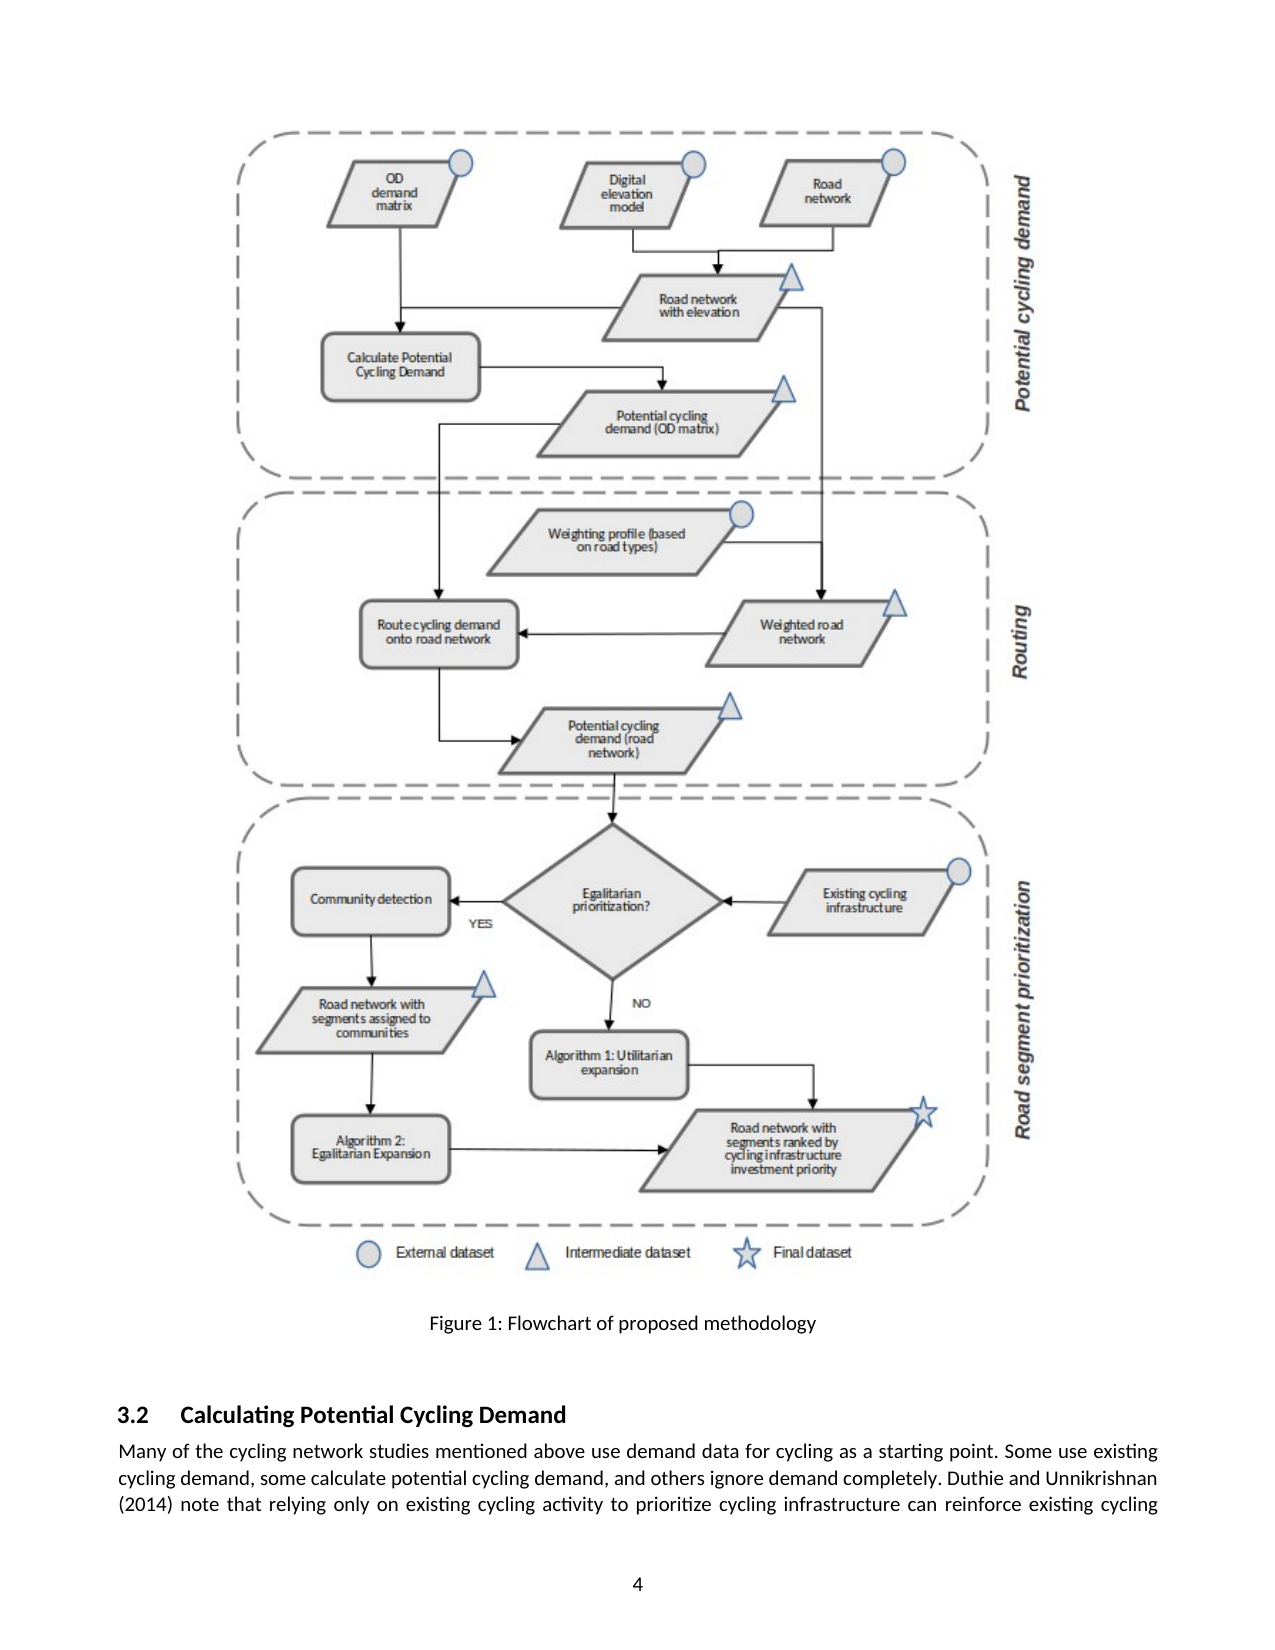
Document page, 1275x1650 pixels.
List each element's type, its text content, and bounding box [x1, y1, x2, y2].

subtitle Calculating Potential Cycling Demand [117, 1399, 1160, 1430]
text Figure 1: Flowchart of proposed methodology [429, 1310, 1160, 1336]
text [118, 1439, 1160, 1516]
picture [222, 118, 1053, 1285]
